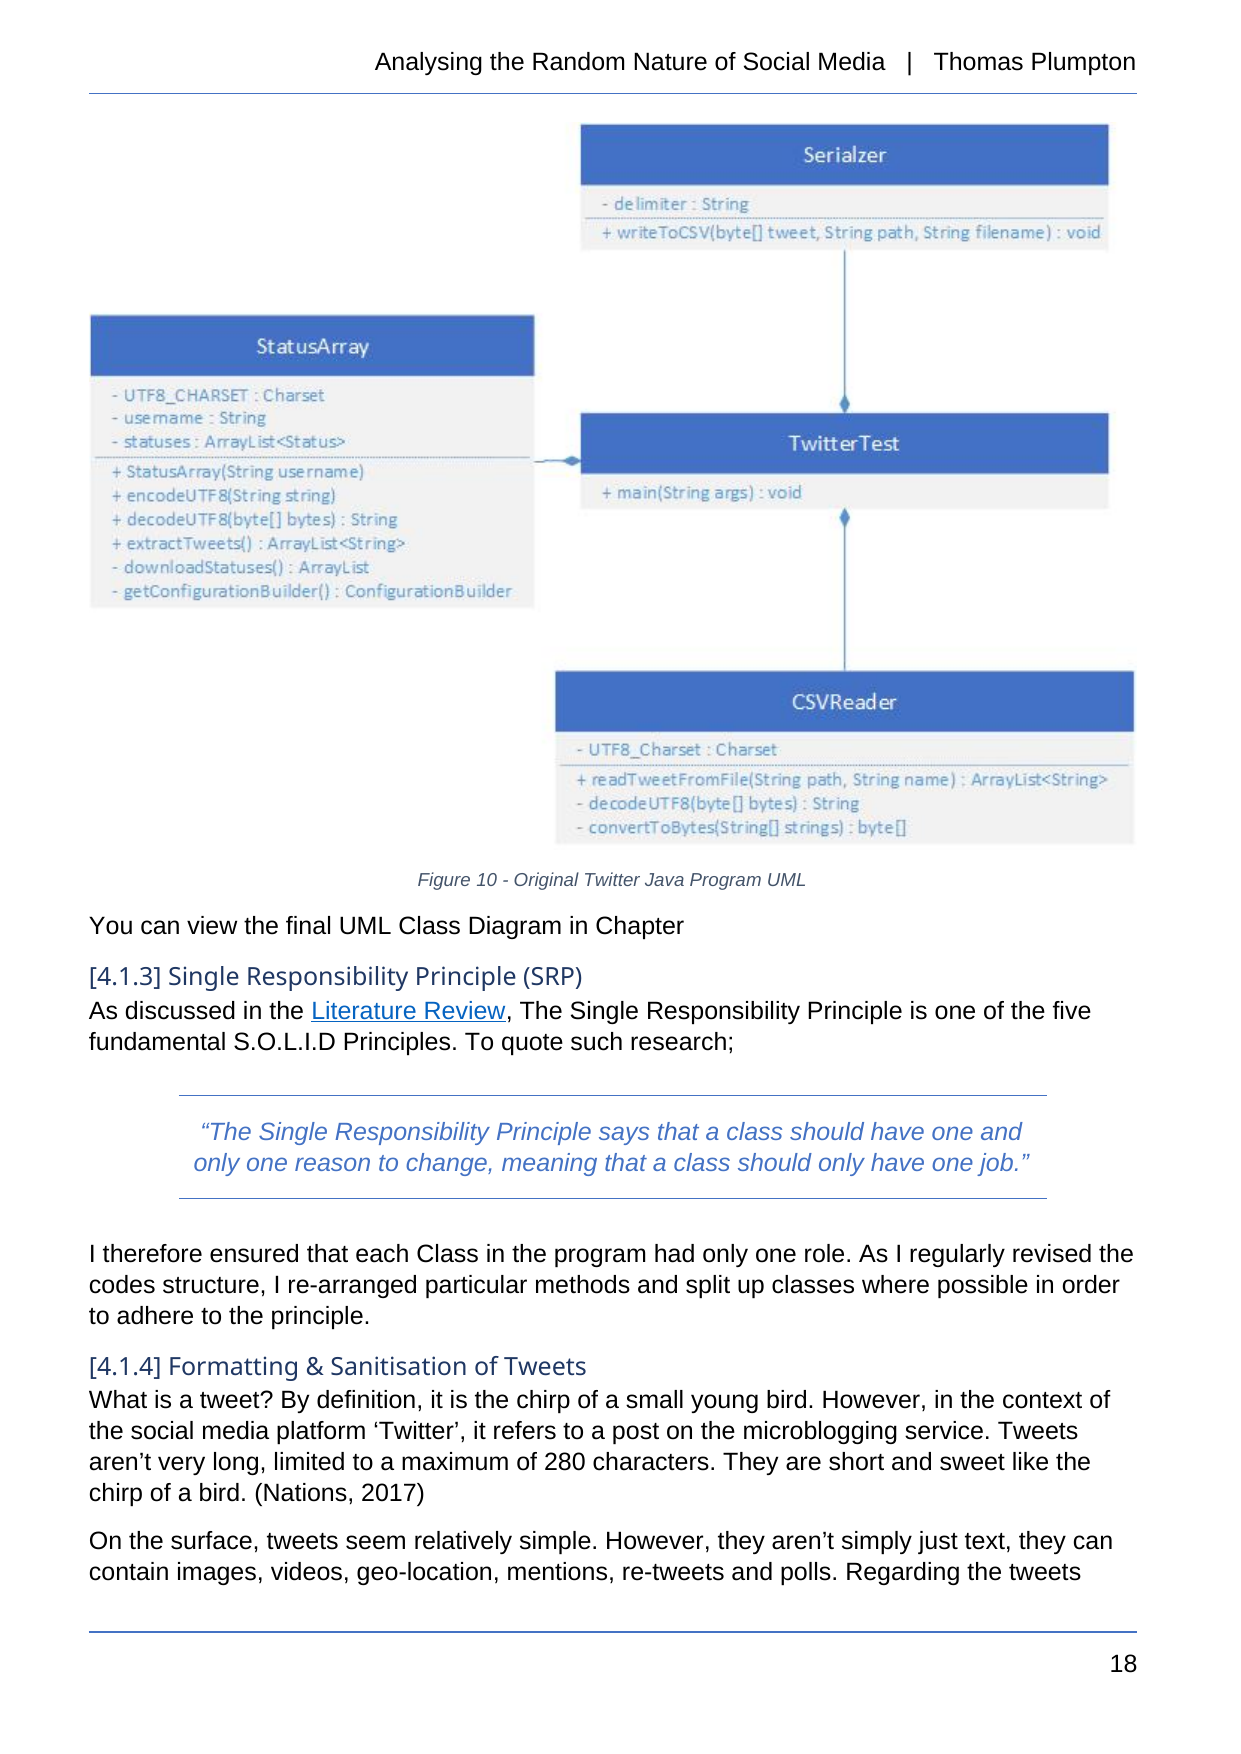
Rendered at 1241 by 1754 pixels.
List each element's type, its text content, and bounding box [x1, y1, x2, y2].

text What is a tweet? By definition, it is the chirp of a small young bird. However, in the context of the social media platform ‘Twitter’, it refers to a post on the microblogging service. Tweets aren’t very long, limited to a maximum of 280 characters. They are short and sweet like the chirp of a bird. [89, 1385, 1137, 1507]
subtitle [4.1.4] Formatting & Sanitisation of Tweets [89, 1348, 1137, 1382]
text As discussed in the Literature Review, The Single Responsibility Principle is one of the five fundamental S.O.L.I.D Principles. To quote such research; [89, 996, 1137, 1055]
text You can view the final UML Class Diagram in Chapter [89, 911, 1137, 940]
picture [88, 122, 1137, 850]
text I therefore ensured that each Class in the program had only one role. As I regularly revised the codes structure, I re-arranged particular methods and split up classes where possible in order to adhere to the principle. [89, 1238, 1137, 1329]
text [89, 1526, 1137, 1586]
subtitle [4.1.3] Single Responsibility Principle (SRP) [89, 959, 1137, 993]
text “The Single Responsibility Principle says that a class should have one and only one reason to change, meaning that a class should only have one job.” [179, 1096, 1047, 1198]
